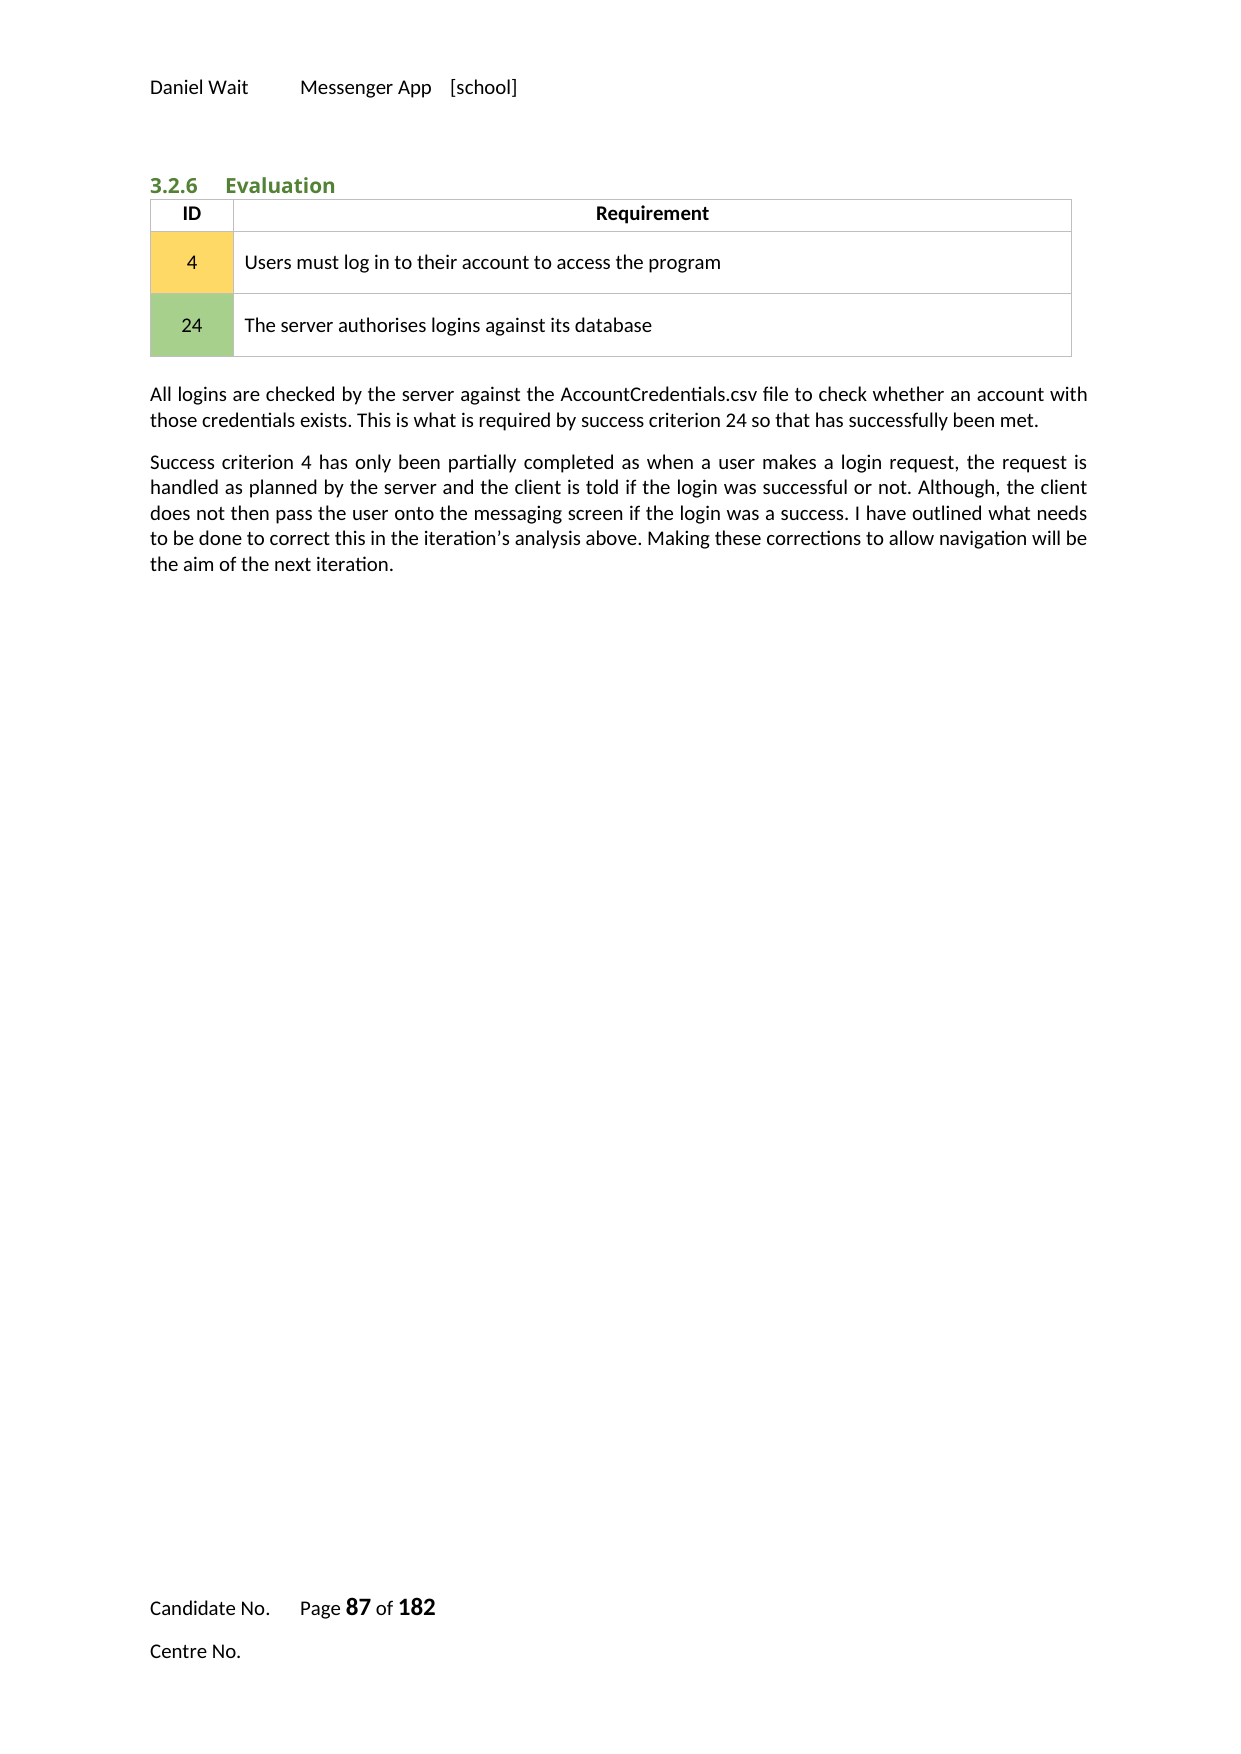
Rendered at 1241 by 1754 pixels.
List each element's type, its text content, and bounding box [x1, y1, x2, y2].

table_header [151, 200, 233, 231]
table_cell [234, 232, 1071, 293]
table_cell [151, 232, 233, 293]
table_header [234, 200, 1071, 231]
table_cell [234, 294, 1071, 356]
text Success criterion 4 has only been partially completed as when a user makes a login request, the request is handled as planned by the server and the client is told if the login was successful or not. Although, the client does not then pass the user onto the messaging screen if the login was a success. I have outlined what needs to be done to correct this in the iteration’s analysis above. Making these corrections to allow navigation will be the aim of the next iteration. [150, 449, 1090, 576]
subtitle Evaluation [150, 171, 1090, 199]
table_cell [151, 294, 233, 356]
text All logins are checked by the server against the AccountCredentials.csv file to check whether an account with those credentials exists. This is what is required by success criterion 24 so that has successfully been met. [150, 382, 1090, 432]
